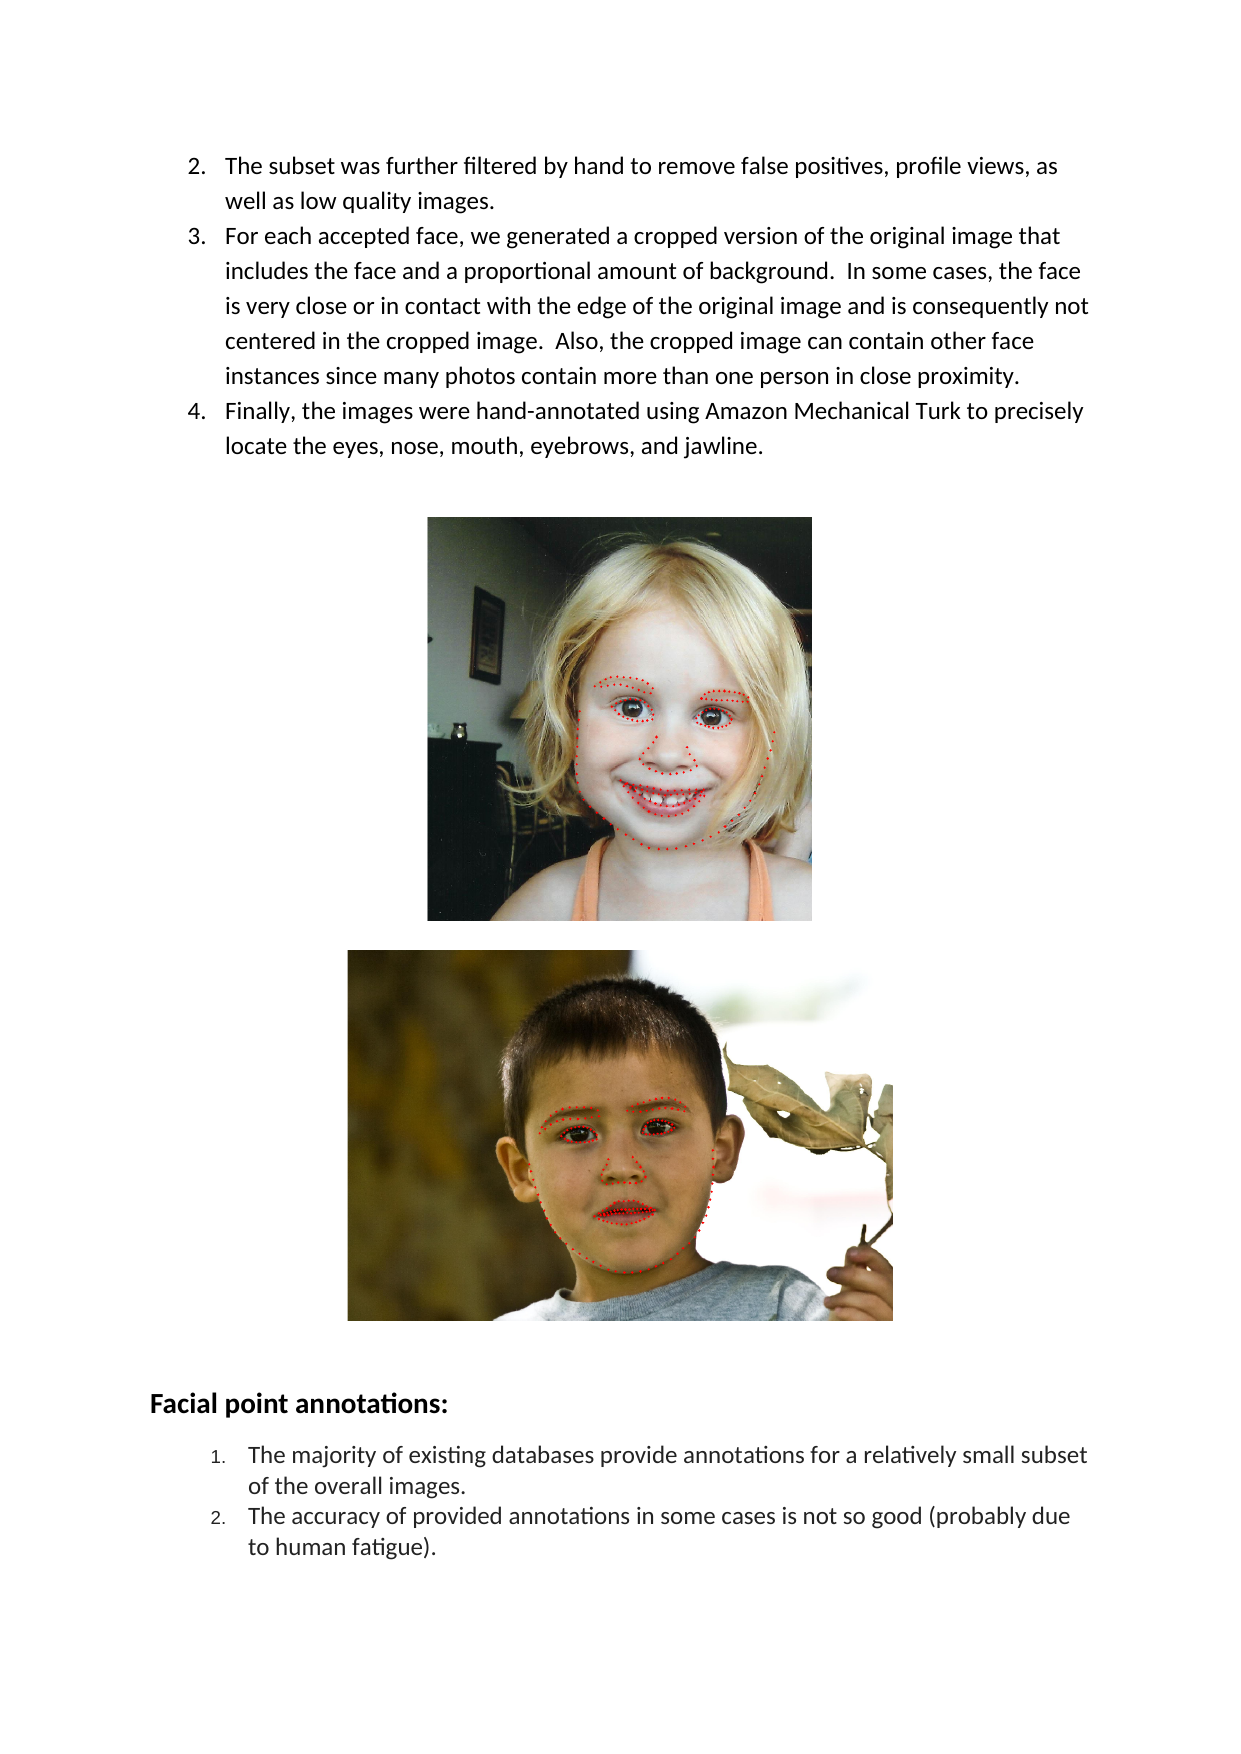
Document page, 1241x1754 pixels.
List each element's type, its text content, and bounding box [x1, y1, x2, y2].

picture [424, 517, 815, 921]
list For each accepted face, we generated a cropped version of the original image that includes the face and a proportional amount of background. In some cases, the face is very close or in contact with the edge of the original image and is consequently not centered in the cropped image. Also, the cropped image can contain other face instances since many photos contain more than one person in close proximity. [187, 220, 1090, 391]
list The subset was further filtered by hand to remove false positives, profile views, as well as low quality images. [187, 150, 1090, 216]
picture [347, 950, 893, 1321]
list Finally, the images were hand-annotated using Amazon Mechanical Turk to precisely locate the eyes, nose, mouth, eyebrows, and jawline. [187, 395, 1090, 461]
subtitle Facial point annotations: [150, 1385, 1090, 1421]
list The accuracy of provided annotations in some cases is not so good (probably due to human fatigue). [210, 1501, 1090, 1562]
list The majority of existing databases provide annotations for a relatively small subset of the overall images. [210, 1439, 1090, 1501]
